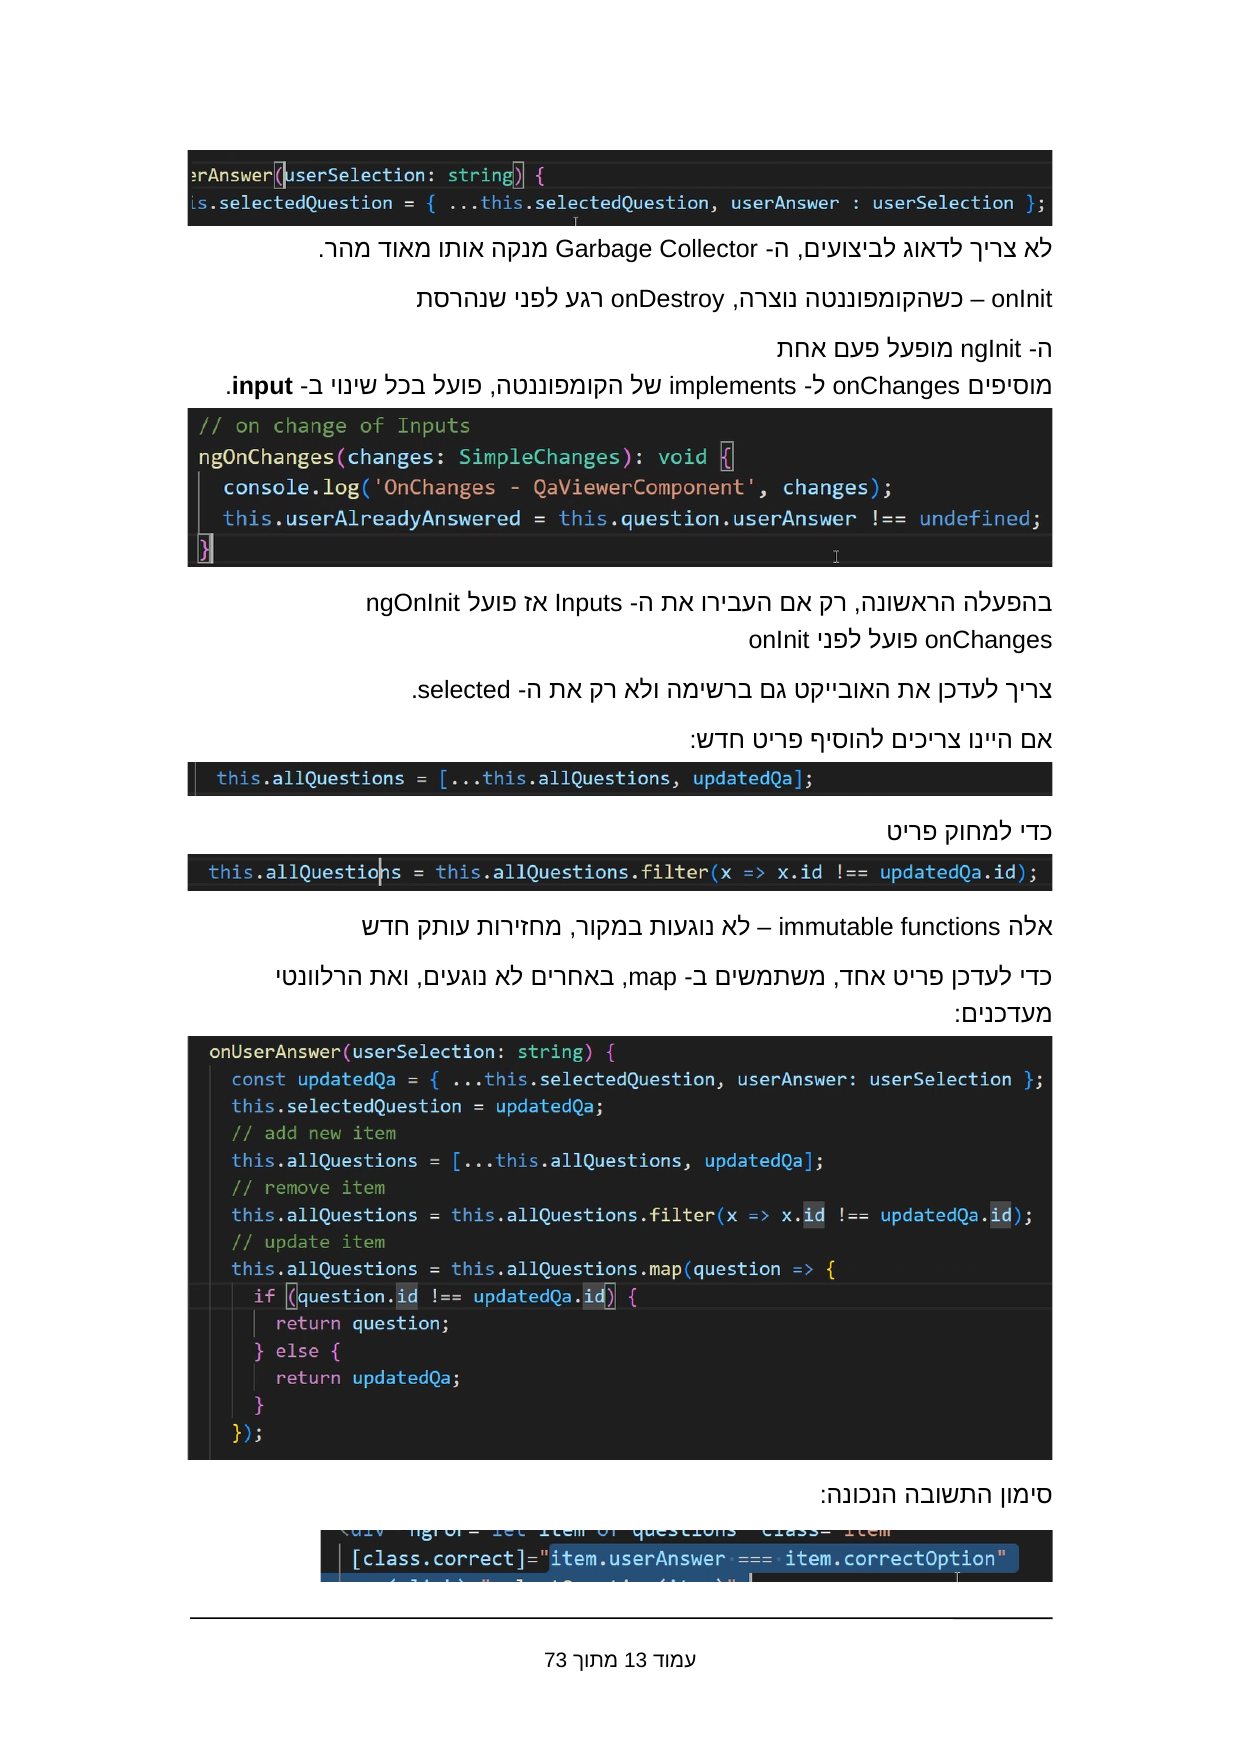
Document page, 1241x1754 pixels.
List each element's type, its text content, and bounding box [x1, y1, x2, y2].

picture [187, 762, 1053, 796]
text אם היינו צריכים להוסיף פריט חדש: [187, 725, 1053, 762]
picture [187, 854, 1053, 891]
text בהפעלה הראשונה, רק אם העבירו את ה- Inputs אז פועל ngOnInit onChanges פועל לפני onInit [187, 588, 1053, 654]
text אלה immutable functions – לא נוגעות במקור, מחזירות עותק חדש [187, 912, 1053, 941]
text כדי לעדכן פריט אחד, משתמשים ב- map, באחרים לא נוגעים, ואת הרלוונטי מעדכנים: [187, 962, 1053, 1036]
text onInit – כשהקומפוננטה נוצרה, onDestroy רגע לפני שנהרסת [187, 284, 1053, 313]
text ה- ngInit מופעל פעם אחת מוסיפים onChanges ל- implements של הקומפוננטה, פועל בכל שינוי ב- input. [187, 334, 1053, 408]
picture [187, 150, 1053, 226]
picture [187, 408, 1053, 567]
text לא צריך לדאוג לביצועים, ה- Garbage Collector מנקה אותו מאוד מהר. [187, 226, 1053, 263]
text צריך לעדכן את האובייקט גם ברשימה ולא רק את ה- selected. [187, 675, 1053, 704]
text כדי למחוק פריט [187, 817, 1053, 854]
picture [320, 1530, 1053, 1582]
text סימון התשובה הנכונה: [187, 1481, 1053, 1509]
picture [187, 1036, 1053, 1460]
